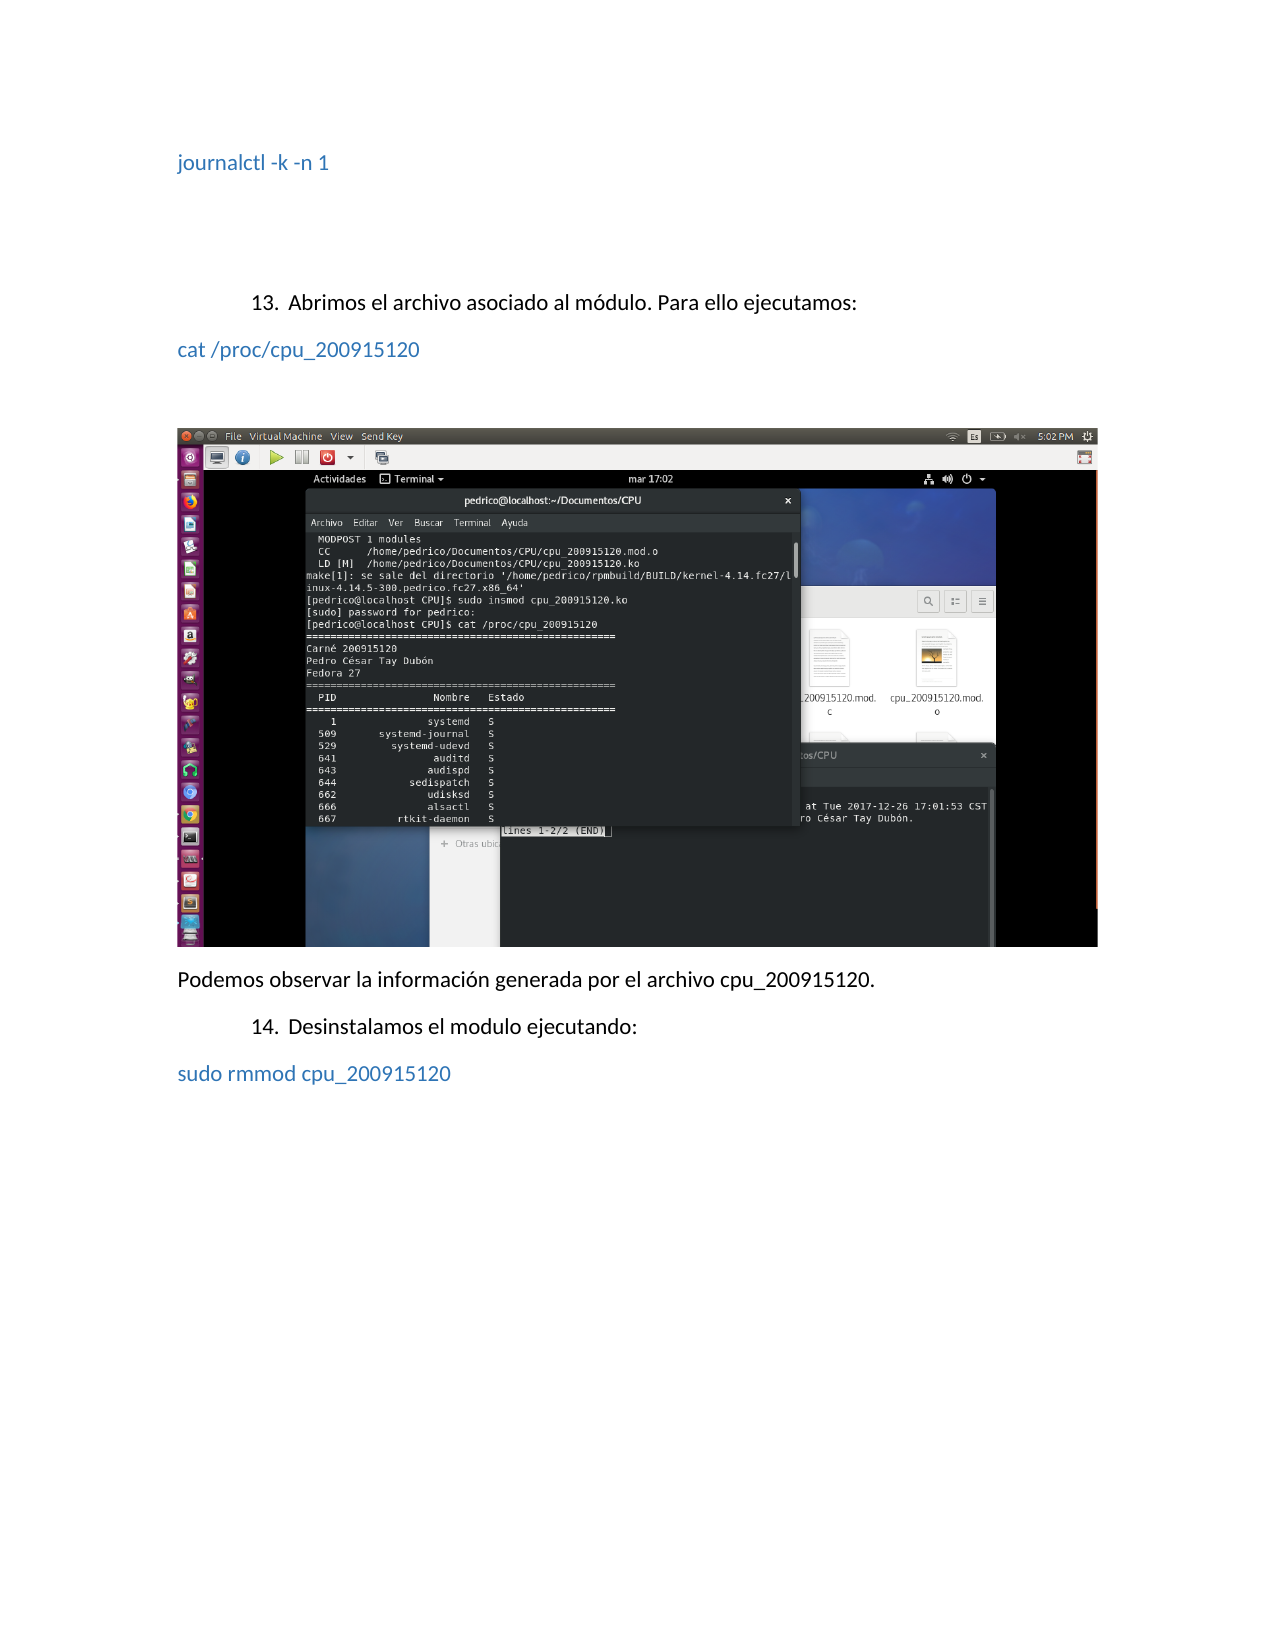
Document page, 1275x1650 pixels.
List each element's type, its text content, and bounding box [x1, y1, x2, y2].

text Podemos observar la información generada por el archivo cpu_200915120. [177, 965, 1098, 993]
text cat /proc/cpu_200915120 [177, 335, 1098, 363]
text journalctl -k -n 1 [177, 148, 1098, 176]
picture [177, 428, 1098, 947]
list Desinstalamos el modulo ejecutando: [251, 1012, 1098, 1040]
text sudo rmmod cpu_200915120 [177, 1059, 1098, 1087]
list Abrimos el archivo asociado al módulo. Para ello ejecutamos: [251, 288, 1098, 316]
